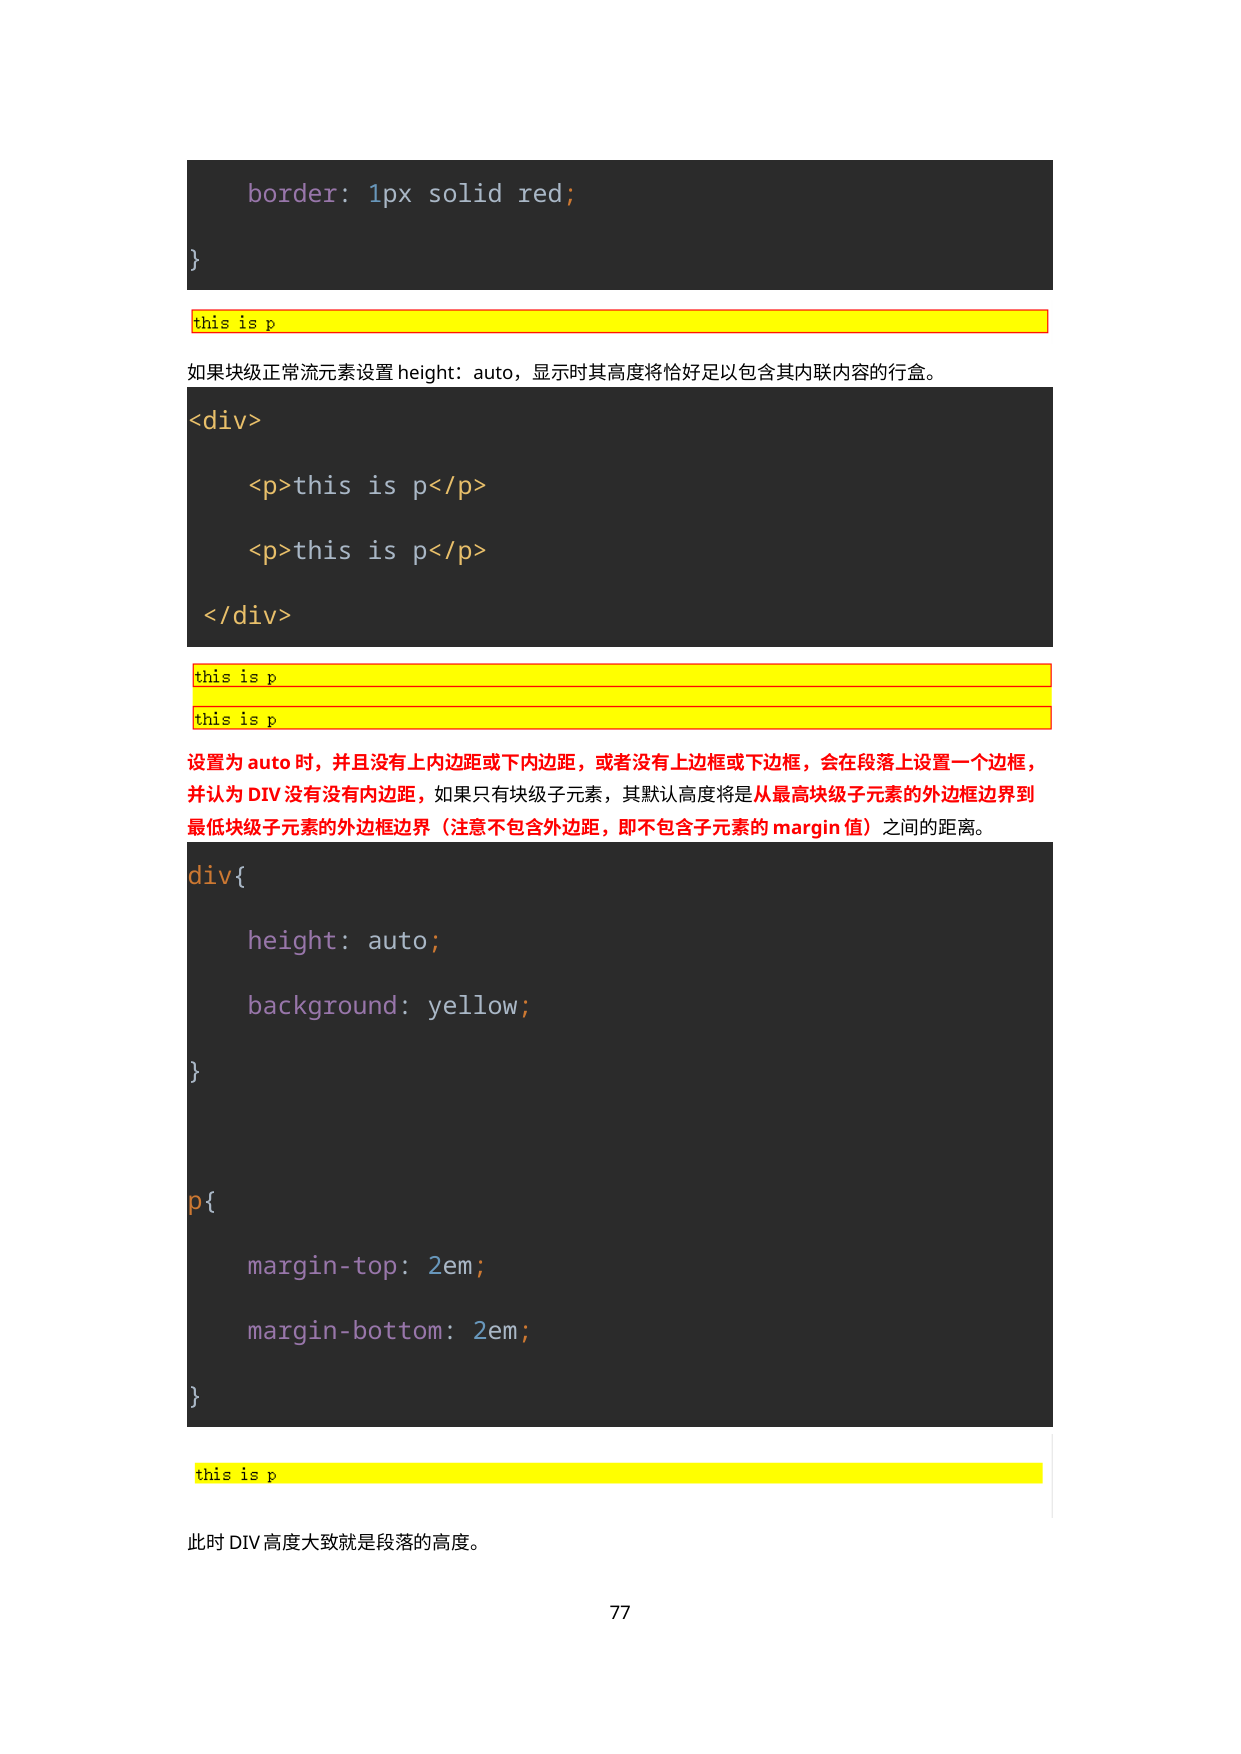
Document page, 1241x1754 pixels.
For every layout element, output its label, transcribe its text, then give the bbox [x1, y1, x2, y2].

text 此时DIV高度大致就是段落的高度。 [187, 1525, 1053, 1557]
picture [187, 300, 1053, 344]
text div{ height: auto; background: yellow; } p{ margin-top: 2em; margin-bottom: 2em; } [187, 842, 1053, 1427]
picture [187, 661, 1053, 732]
text 如果块级正常流元素设置height：auto，显示时其高度将恰好足以包含其内联内容的行盒。 [187, 355, 1053, 387]
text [187, 160, 1053, 290]
text 设置为auto时，并且没有上内边距或下内边距，或者没有上边框或下边框，会在段落上设置一个边框，并认为DIV没有没有内边距，如果只有块级子元素，其默认高度将是从最高块级子元素的外边框边界到最低块级子元素的外边框边界（注意不包含外边距，即不包含子元素的margin值）之间的距离。 [187, 745, 1053, 842]
picture [187, 1434, 1053, 1518]
text <div> <p>this is p</p> <p>this is p</p> </div> [187, 387, 1053, 647]
